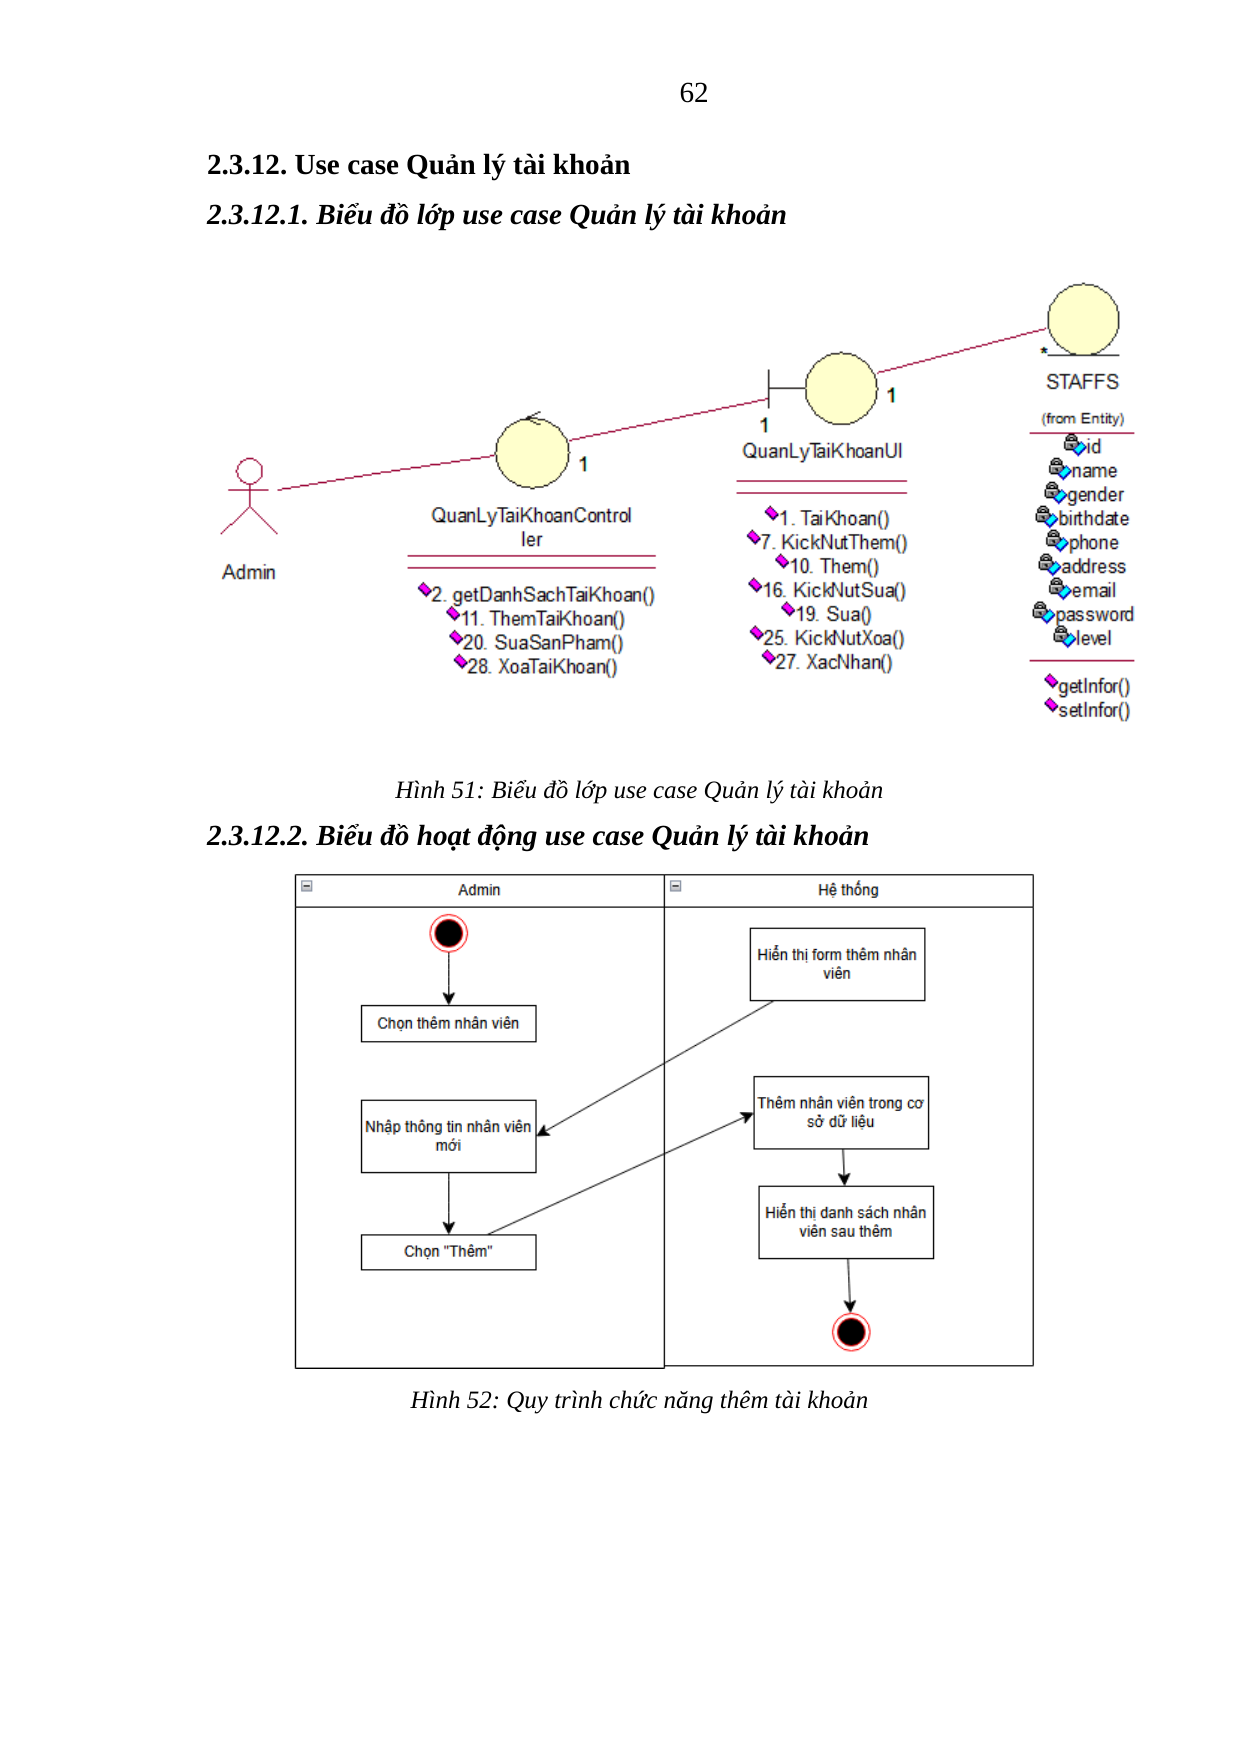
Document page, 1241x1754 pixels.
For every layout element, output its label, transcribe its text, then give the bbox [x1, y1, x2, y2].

picture [206, 247, 1157, 759]
text Quy trình chức năng thêm tài khoản [207, 1386, 1122, 1414]
subtitle 2.3.12.1. Biểu đồ lớp use case Quản lý tài khoản [207, 197, 1122, 231]
subtitle 2.3.12. Use case Quản lý tài khoản [207, 147, 1122, 181]
subtitle 2.3.12.2. Biểu đồ hoạt động use case Quản lý tài khoản [207, 818, 1122, 852]
picture [290, 868, 1039, 1369]
text Biểu đồ lớp use case Quản lý tài khoản [207, 775, 1122, 804]
